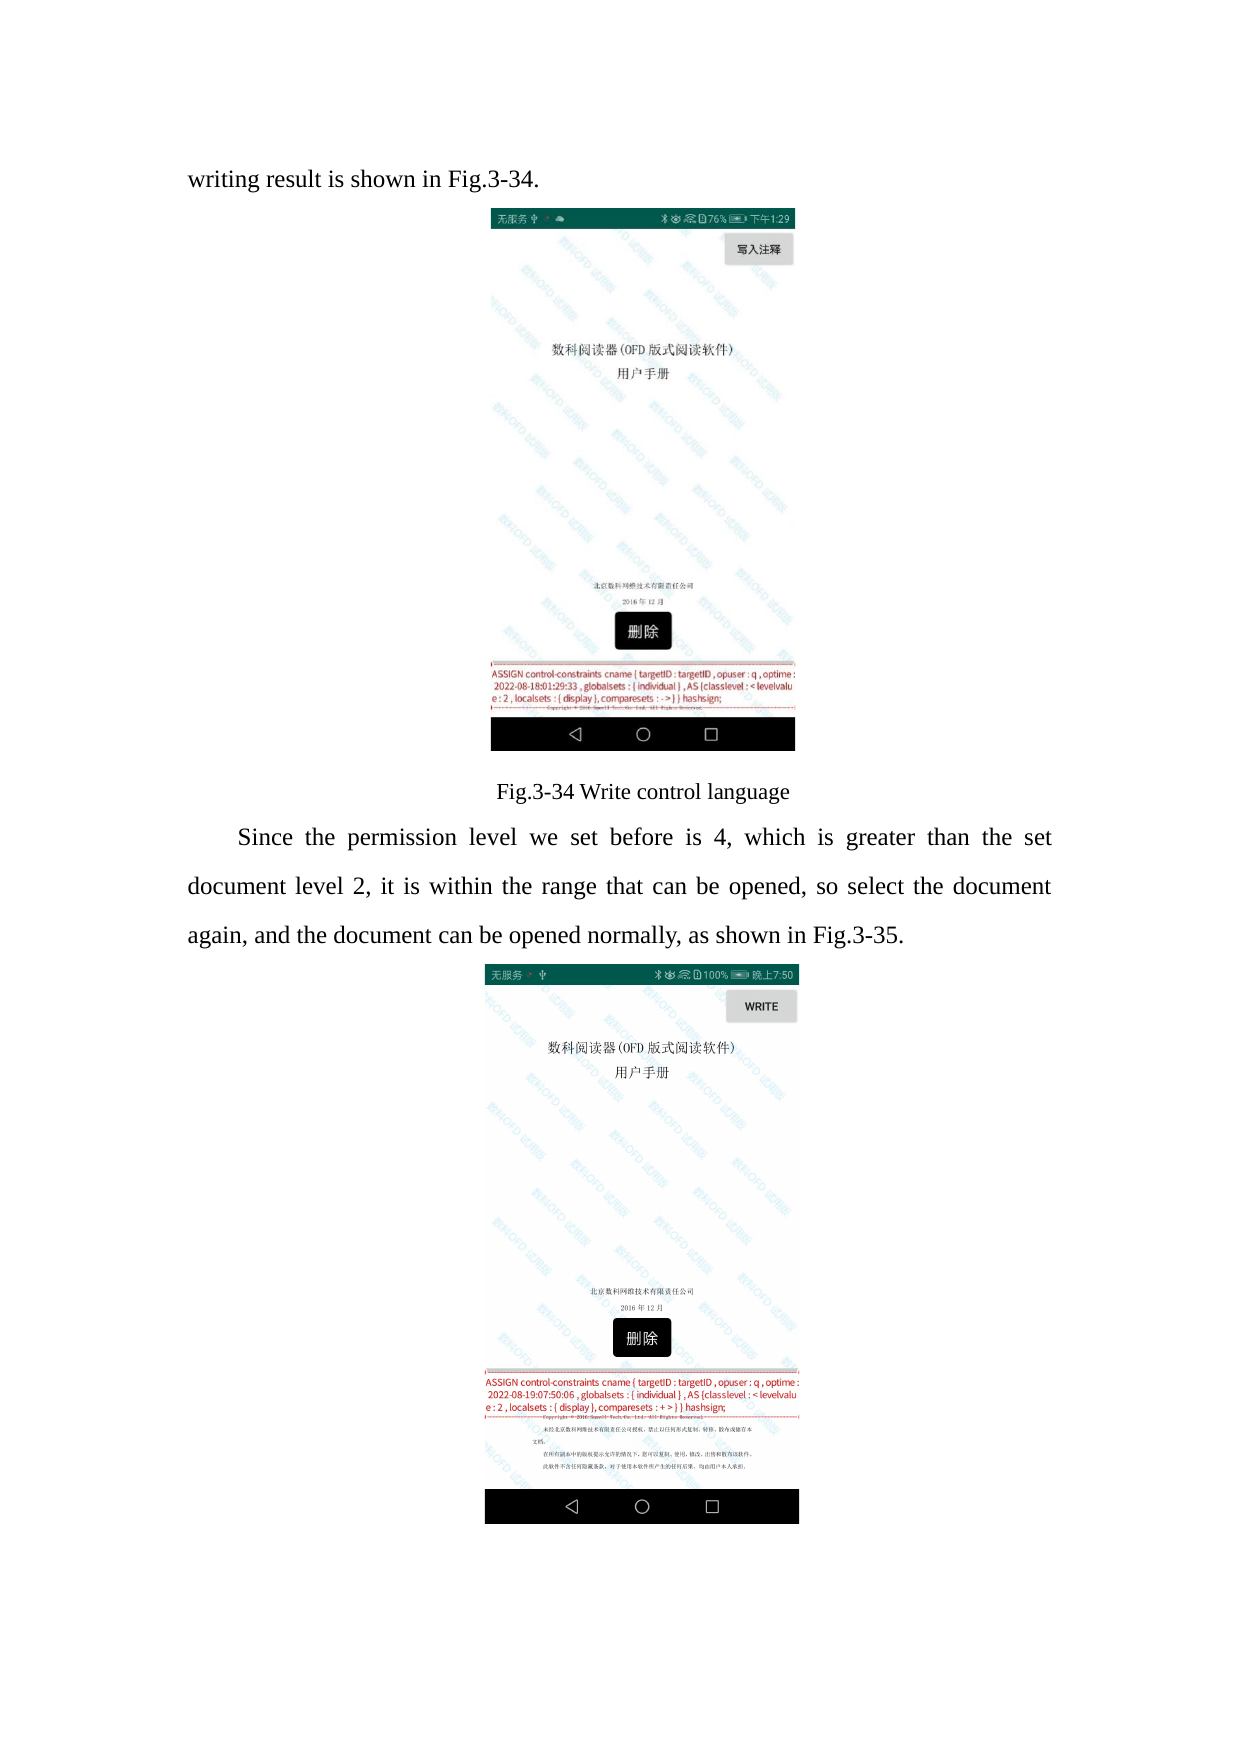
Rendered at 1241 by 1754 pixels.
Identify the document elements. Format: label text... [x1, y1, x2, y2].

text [187, 162, 1053, 194]
picture [484, 964, 800, 1524]
text Since the permission level we set before is 4, which is greater than the set document level 2, it is within the range that can be opened, so select the document again, and the document can be opened normally, as shown in Fig.3-35. [187, 820, 1053, 950]
text Fig.3-34 Write control language [187, 775, 1053, 807]
picture [490, 208, 796, 751]
